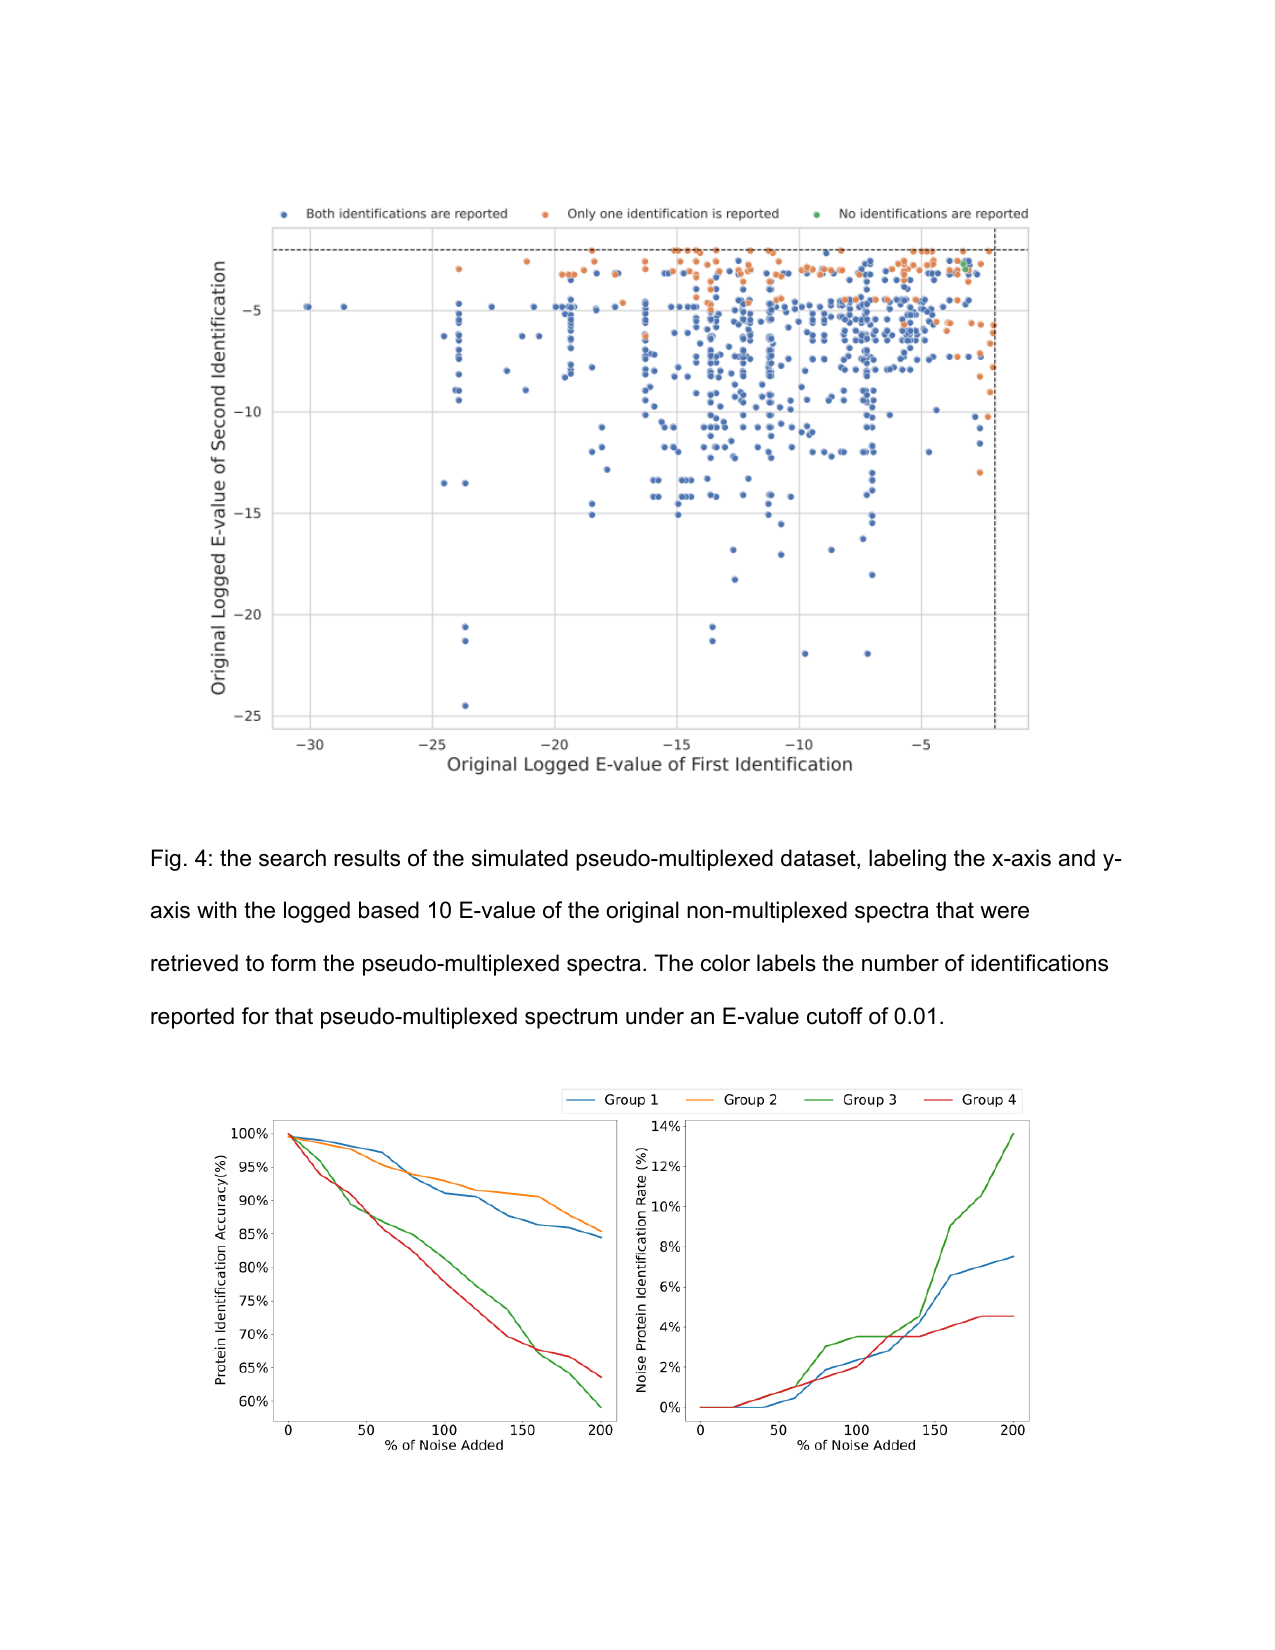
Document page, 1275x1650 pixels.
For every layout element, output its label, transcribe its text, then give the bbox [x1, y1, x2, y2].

picture [150, 1072, 1125, 1463]
text Fig. 4: the search results of the simulated pseudo-multiplexed dataset, labeling the x-axis and y-axis with the logged based 10 E-value of the original non-multiplexed spectra that were retrieved to form the pseudo-multiplexed spectra. The color labels the number of identifications reported for that pseudo-multiplexed spectrum under an E-value cutoff of 0.01. [150, 845, 1125, 1029]
picture [150, 150, 1125, 800]
